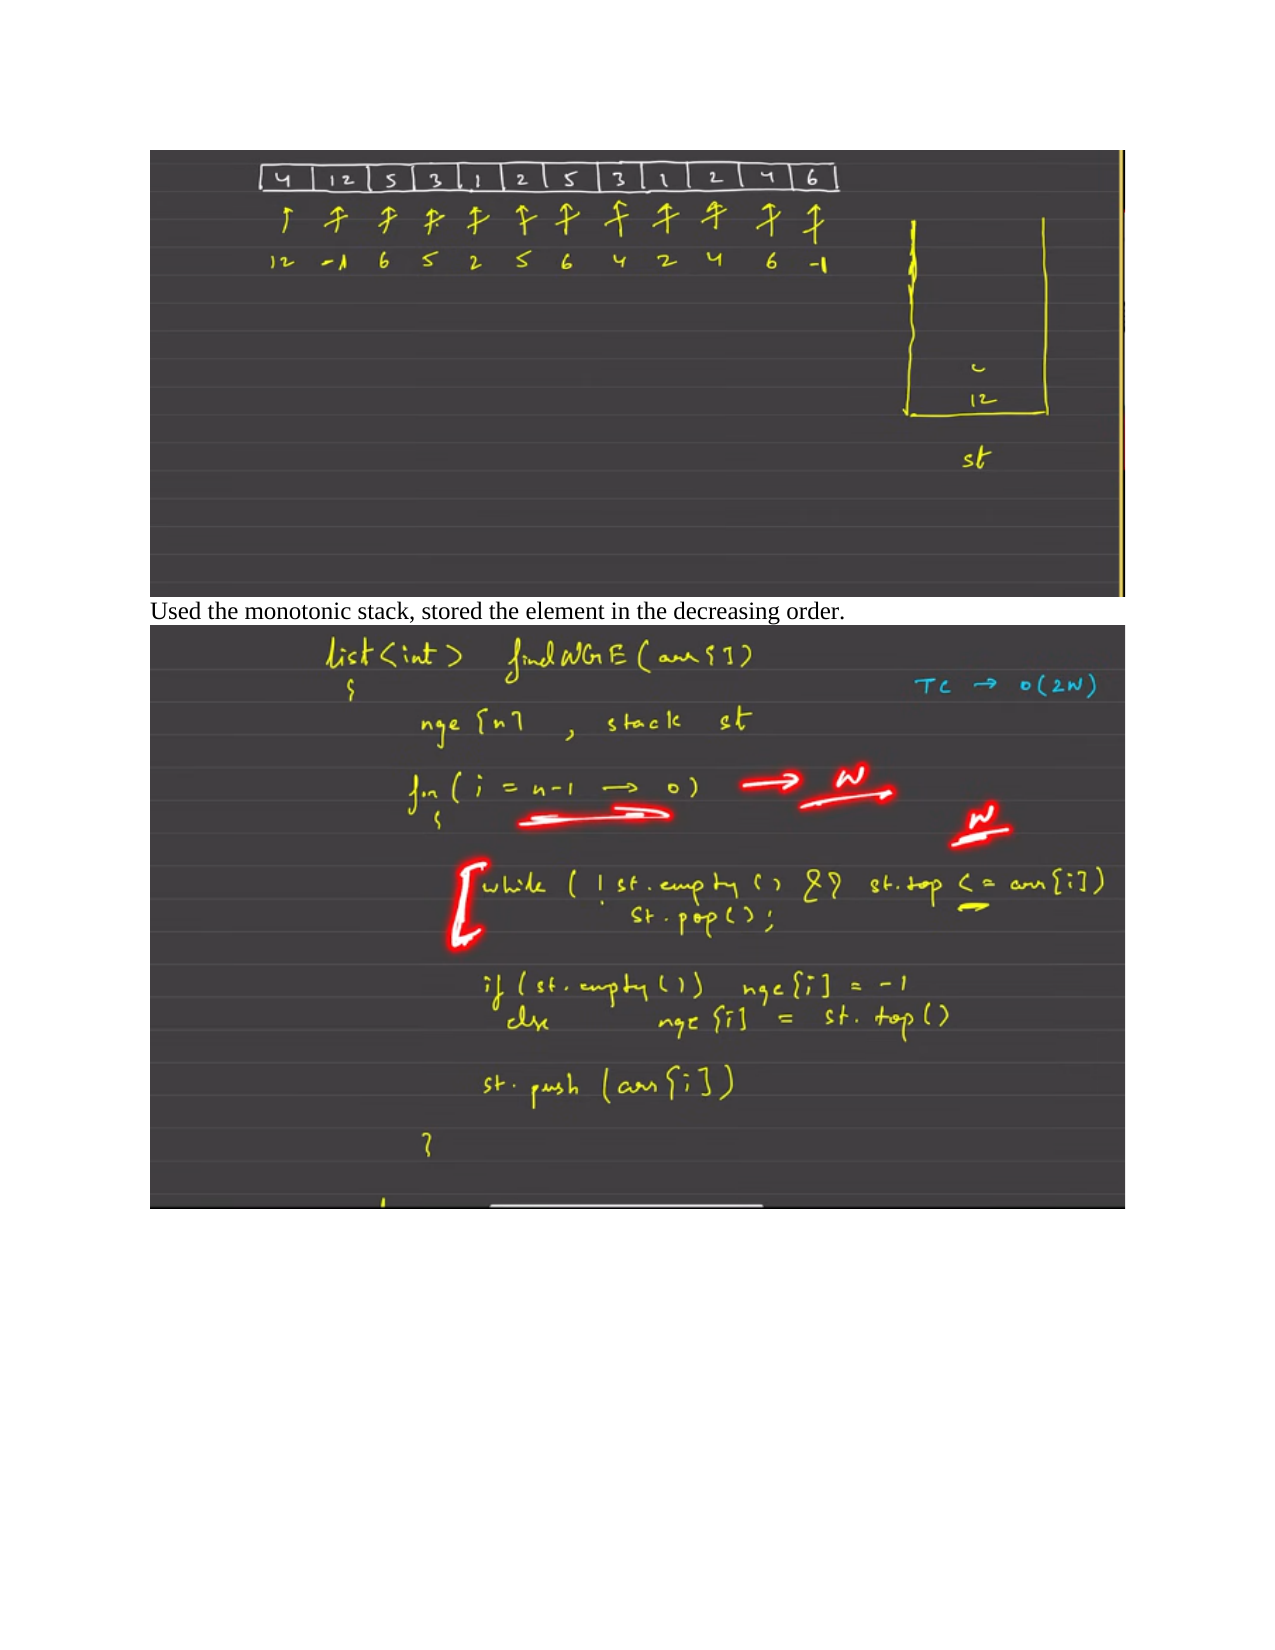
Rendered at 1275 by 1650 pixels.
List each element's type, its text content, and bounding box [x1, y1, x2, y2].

text Used the monotonic stack, stored the element in the decreasing order. [150, 597, 1125, 625]
picture [150, 150, 1125, 597]
picture [150, 625, 1125, 1209]
